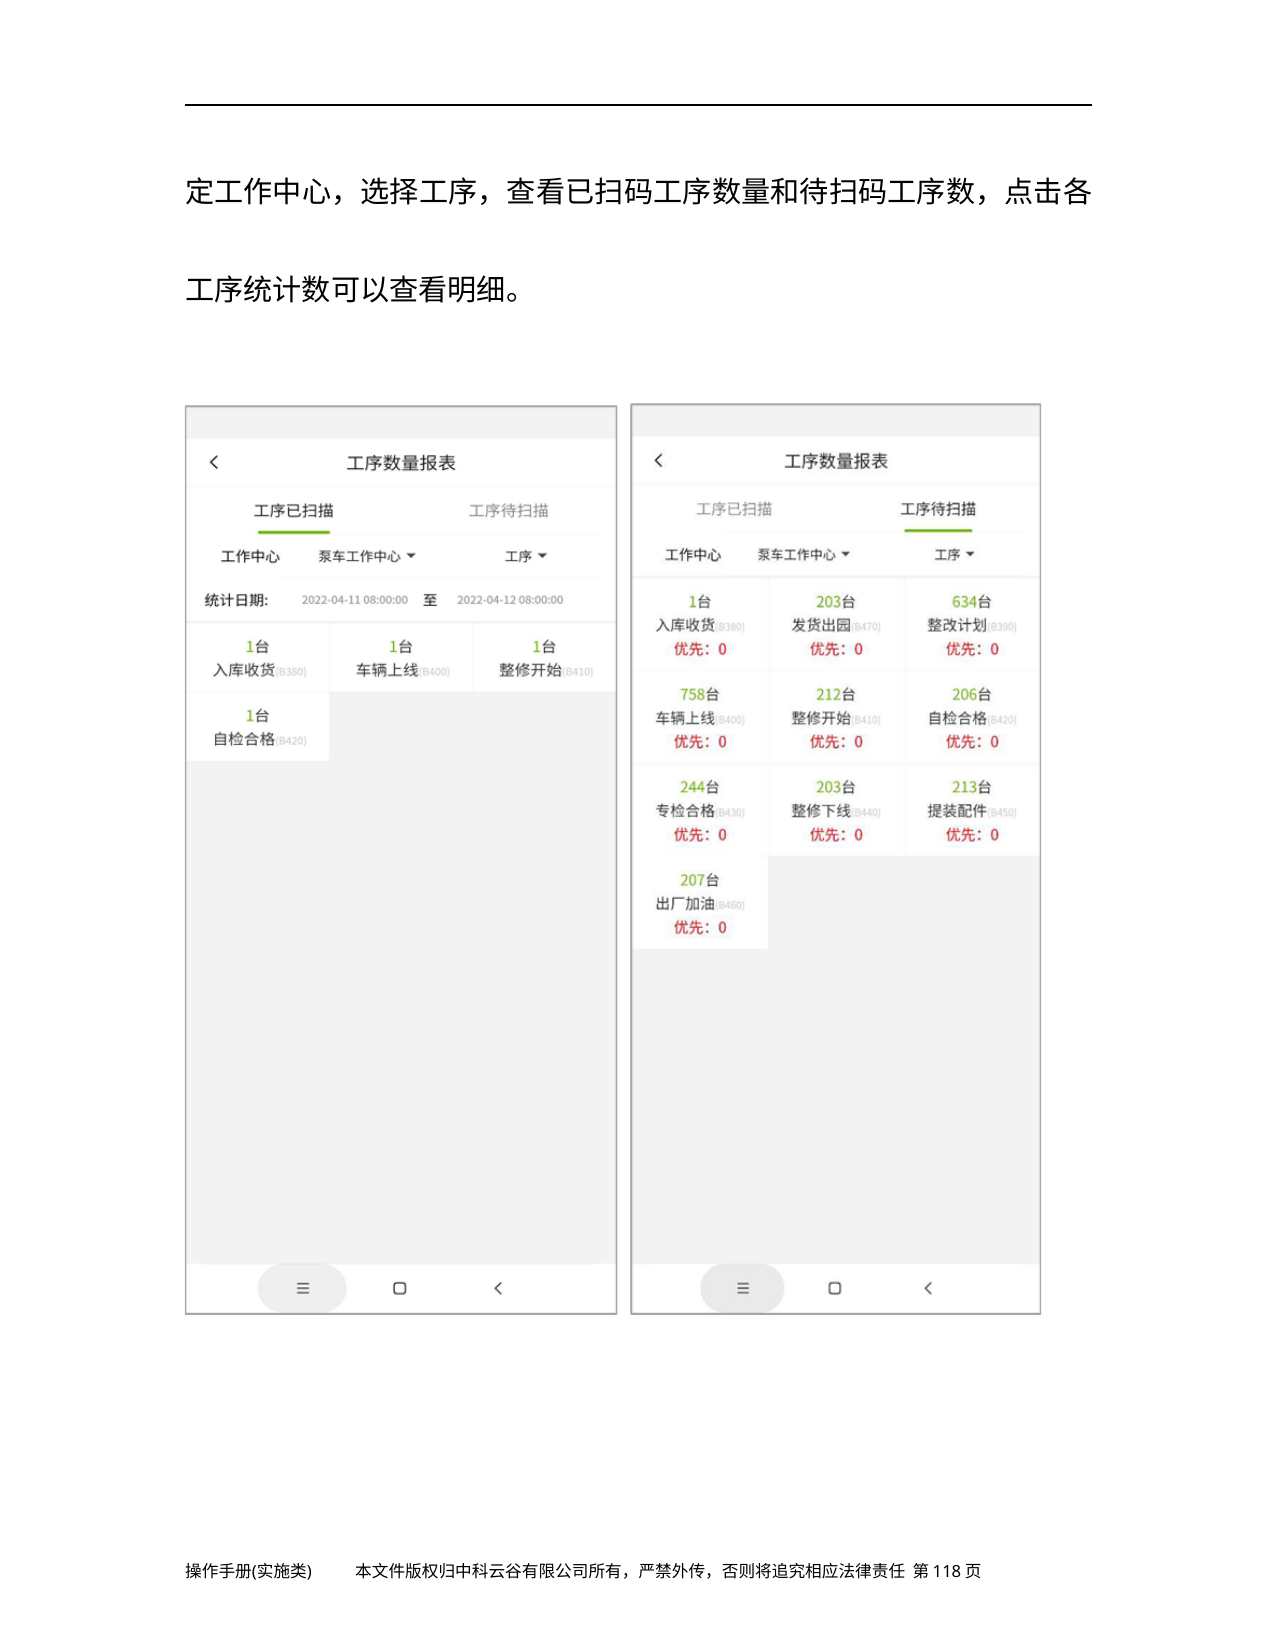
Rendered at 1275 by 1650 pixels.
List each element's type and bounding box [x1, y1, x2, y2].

text [185, 157, 1092, 320]
picture [630, 403, 1042, 1315]
picture [184, 405, 618, 1315]
